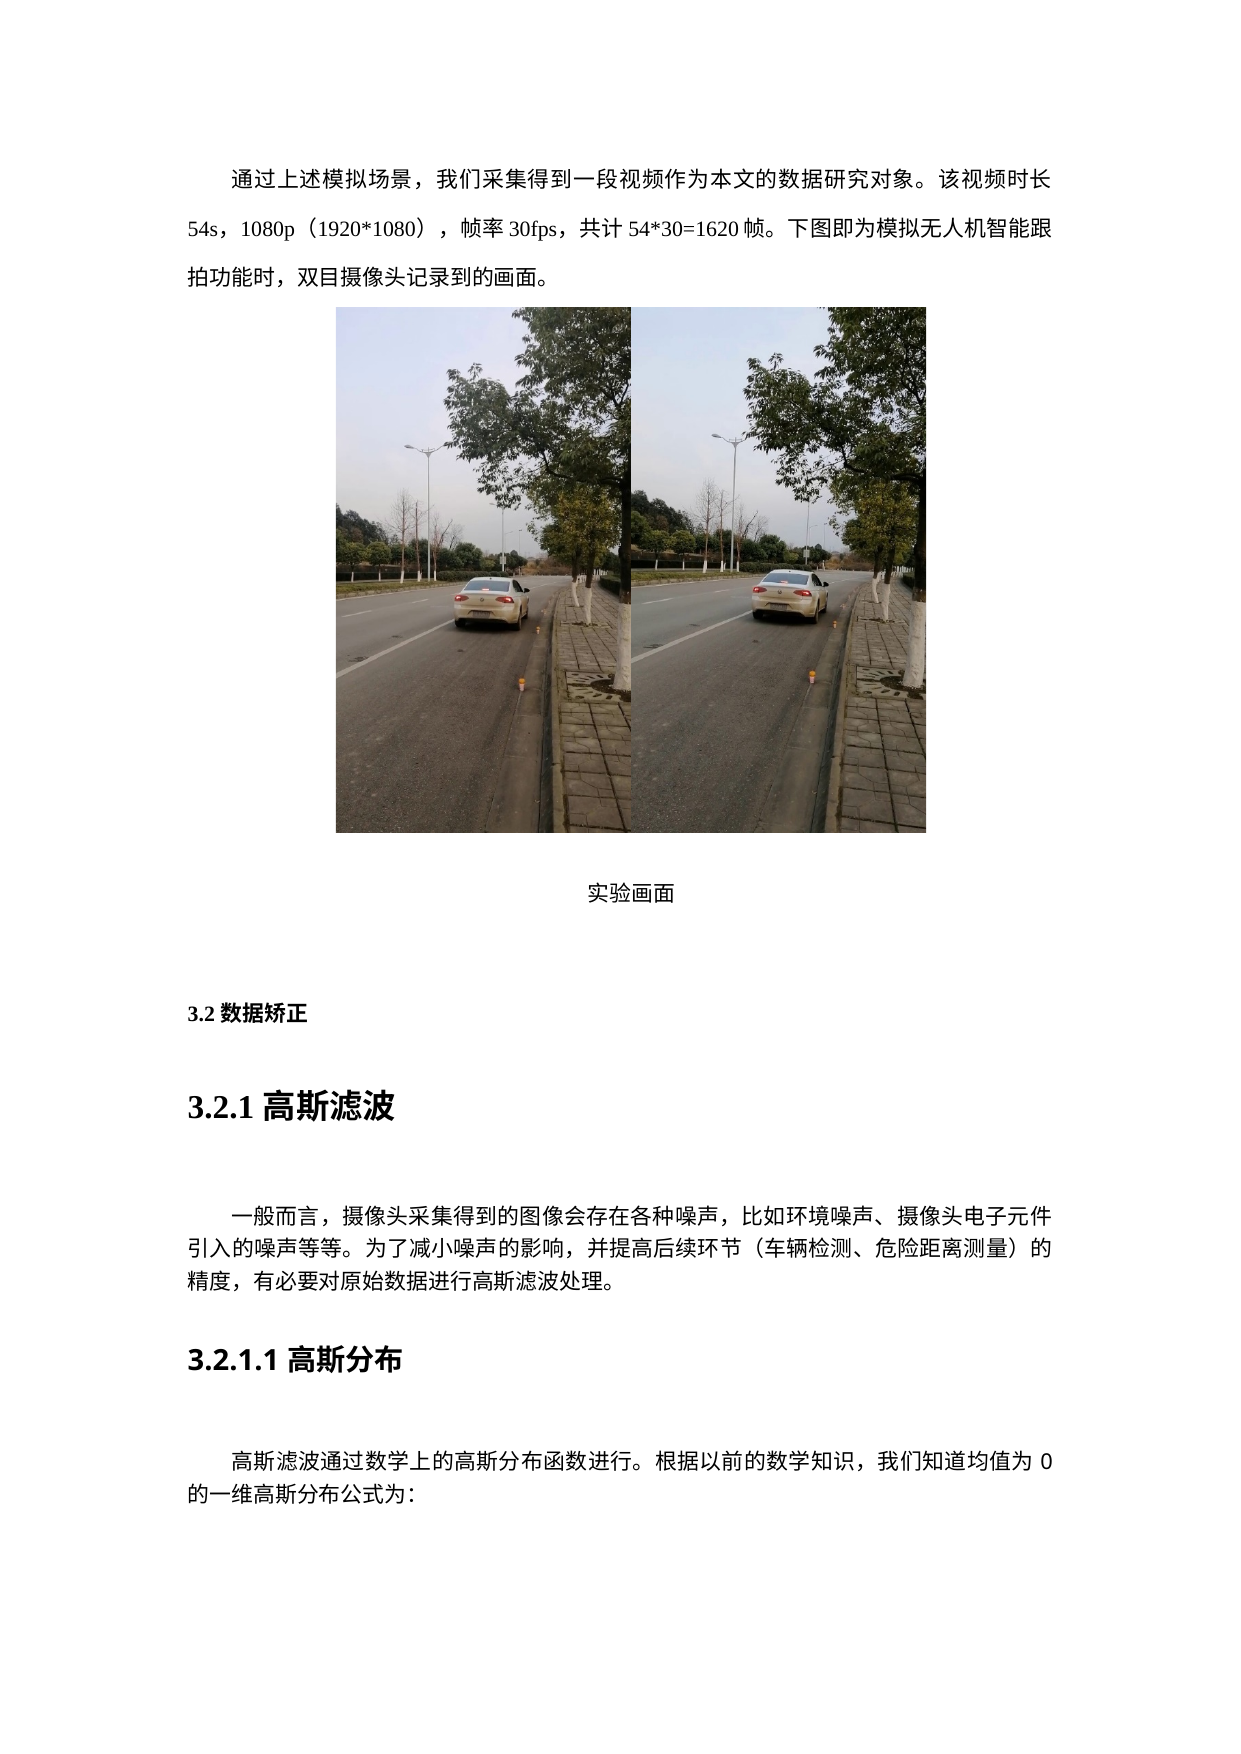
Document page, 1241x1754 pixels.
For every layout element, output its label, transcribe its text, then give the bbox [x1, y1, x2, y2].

subtitle 3.2.1.1 高斯分布 [187, 1325, 1053, 1390]
text 一般而言，摄像头采集得到的图像会存在各种噪声，比如环境噪声、摄像头电子元件引入的噪声等等。为了减小噪声的影响，并提高后续环节（车辆检测、危险距离测量）的精度，有必要对原始数据进行高斯滤波处理。 [187, 1198, 1053, 1296]
subtitle 3.2.1 高斯滤波 [187, 1071, 1053, 1136]
picture [335, 307, 927, 833]
text 通过上述模拟场景，我们采集得到一段视频作为本文的数据研究对象。该视频时长54s，1080p（1920*1080），帧率30fps，共计54*30=1620帧。下图即为模拟无人机智能跟拍功能时，双目摄像头记录到的画面。 [187, 162, 1053, 292]
text 高斯滤波通过数学上的高斯分布函数进行。根据以前的数学知识，我们知道均值为0的一维高斯分布公式为： [187, 1444, 1053, 1509]
text 实验画面 [187, 875, 1053, 908]
subtitle 3.2 数据矫正 [187, 996, 1053, 1028]
